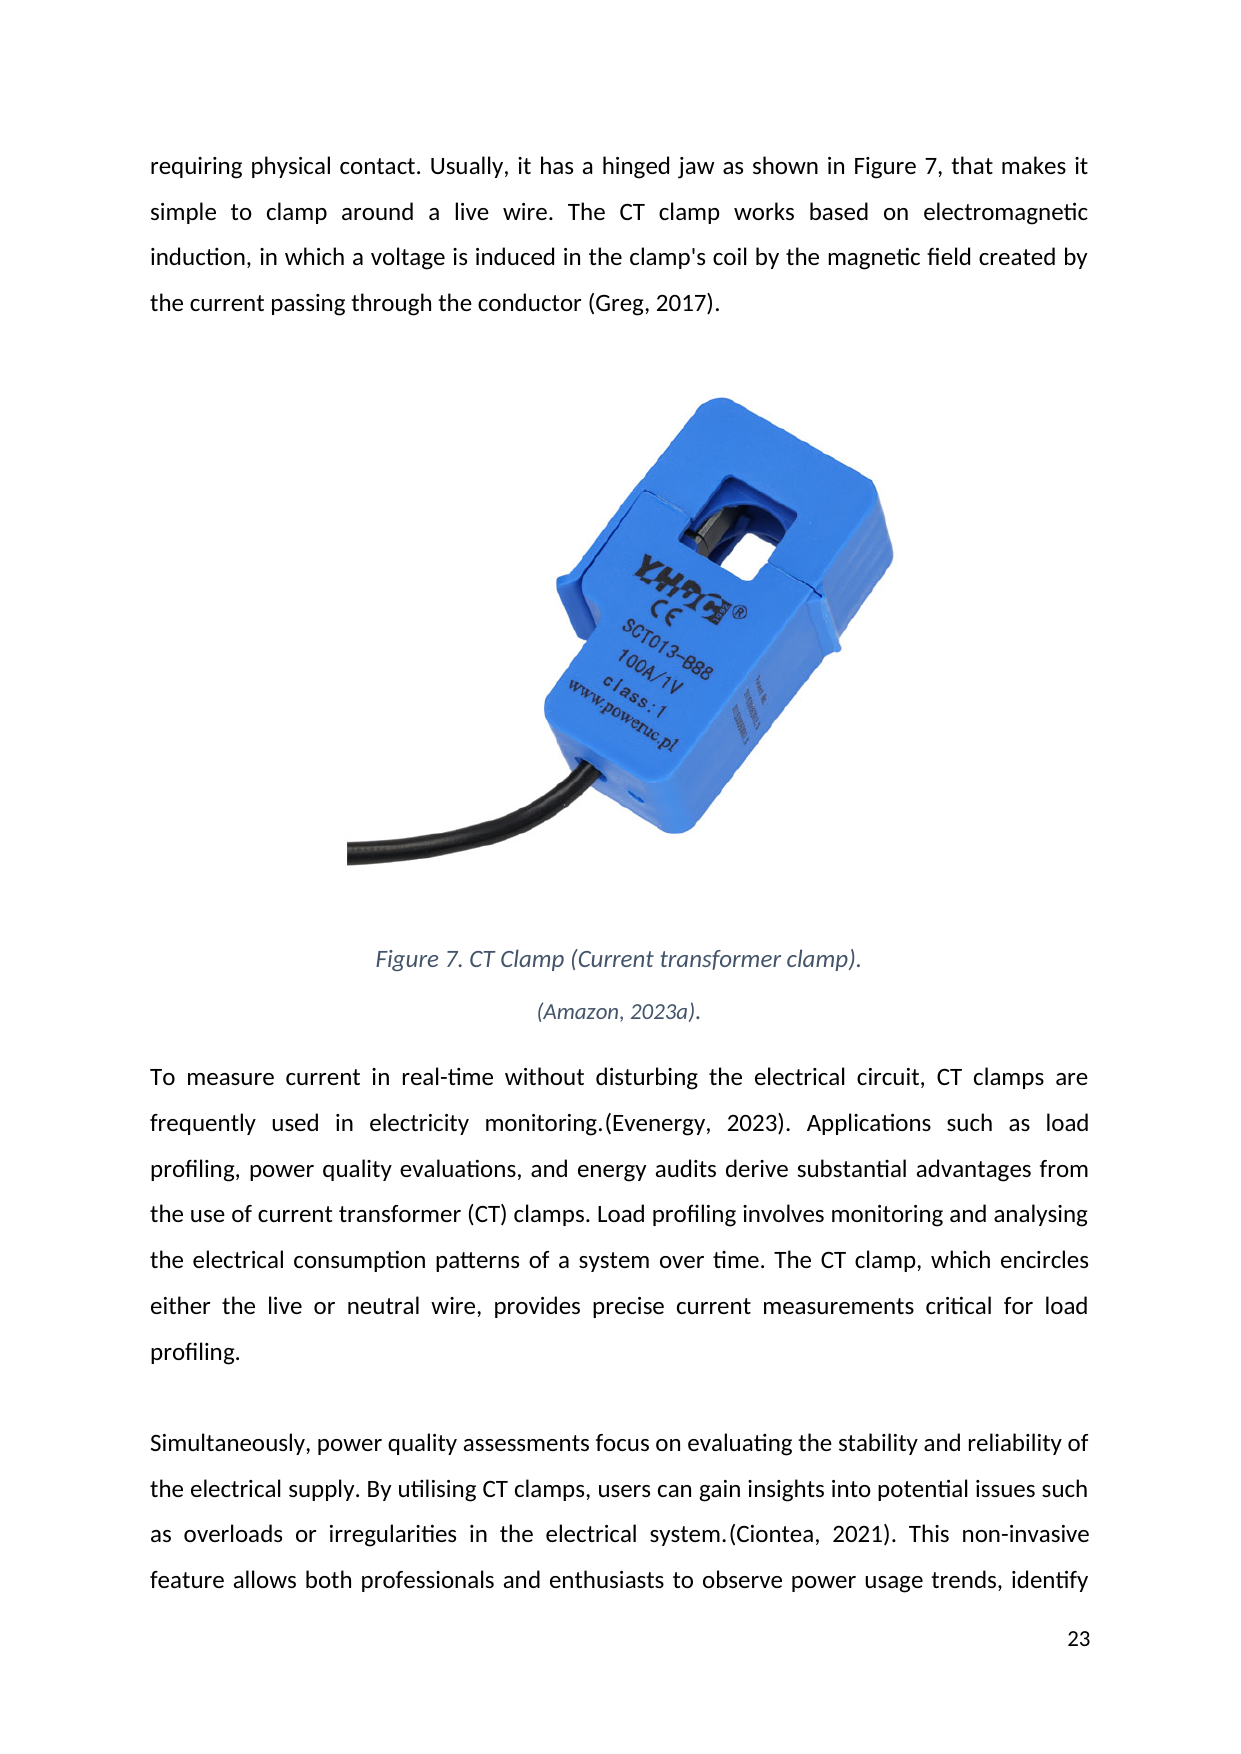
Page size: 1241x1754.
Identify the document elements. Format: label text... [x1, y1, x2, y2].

picture [342, 353, 898, 909]
text Figure 7. CT Clamp (Current transformer clamp). [150, 943, 1090, 974]
text To measure current in real-time without disturbing the electrical circuit, CT clamps are frequently used in electricity monitoring.(Evenergy, 2023). Applications such as load profiling, power quality evaluations, and energy audits derive substantial advantages from the use of current transformer (CT) clamps. Load profiling involves monitoring and analysing the electrical consumption patterns of a system over time. The CT clamp, which encircles either the live or neutral wire, provides precise current measurements critical for load profiling. [150, 1061, 1090, 1366]
text (Amazon, 2023a). [150, 995, 1090, 1025]
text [150, 1427, 1090, 1595]
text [150, 150, 1090, 318]
